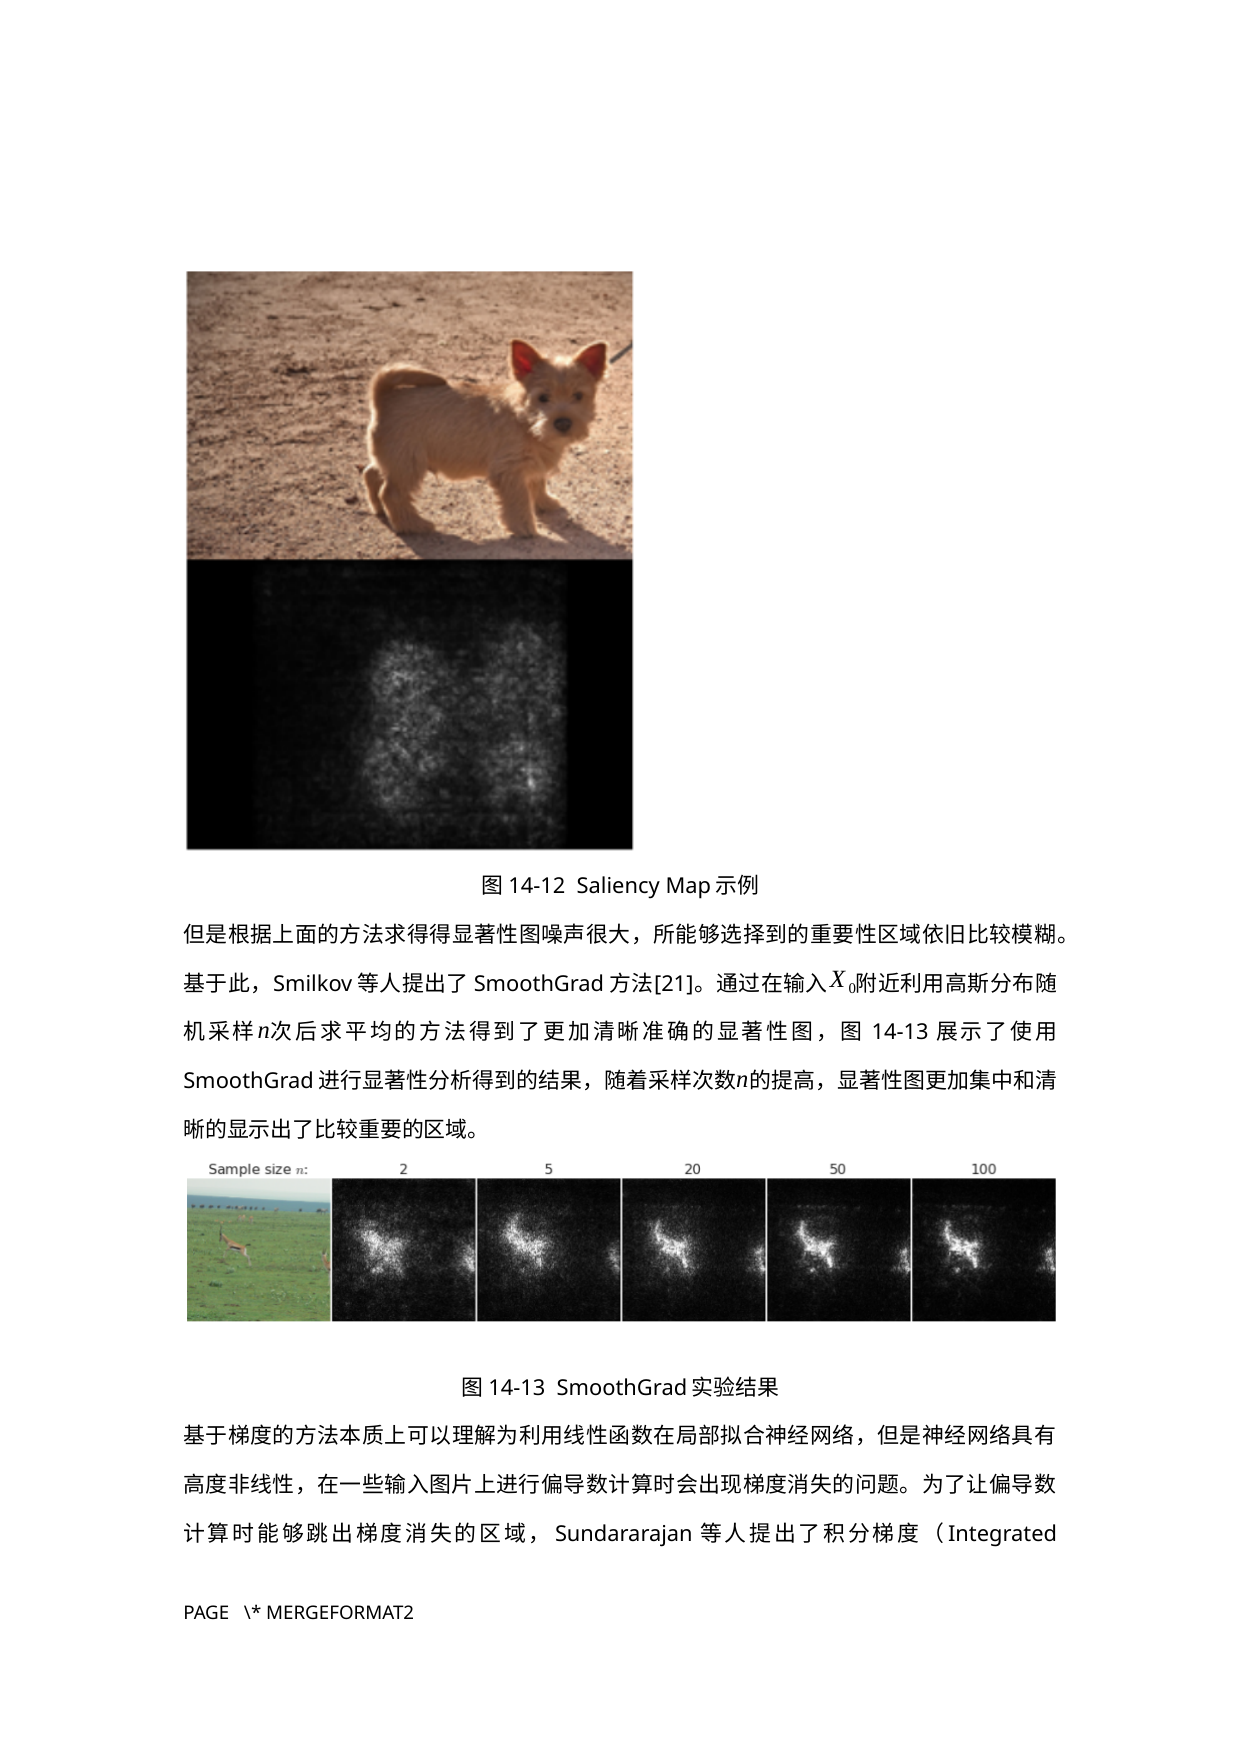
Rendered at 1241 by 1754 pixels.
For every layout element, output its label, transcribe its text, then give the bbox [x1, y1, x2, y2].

text 图 14-12 Saliency Map示例 [183, 868, 1057, 901]
text 但是根据上面的方法求得得显著性图噪声很大，所能够选择到的重要性区域依旧比较模糊。基于此，Smilkov等人提出了SmoothGrad方法[21]。通过在输入附近利用高斯分布随机采样次后求平均的方法得到了更加清晰准确的显著性图，图14-13展示了使用SmoothGrad进行显著性分析得到的结果，随着采样次数的提高，显著性图更加集中和清晰的显示出了比较重要的区域。 [183, 917, 1057, 1144]
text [183, 1418, 1057, 1548]
text 图 14-13 SmoothGrad实验结果 [183, 1370, 1057, 1402]
